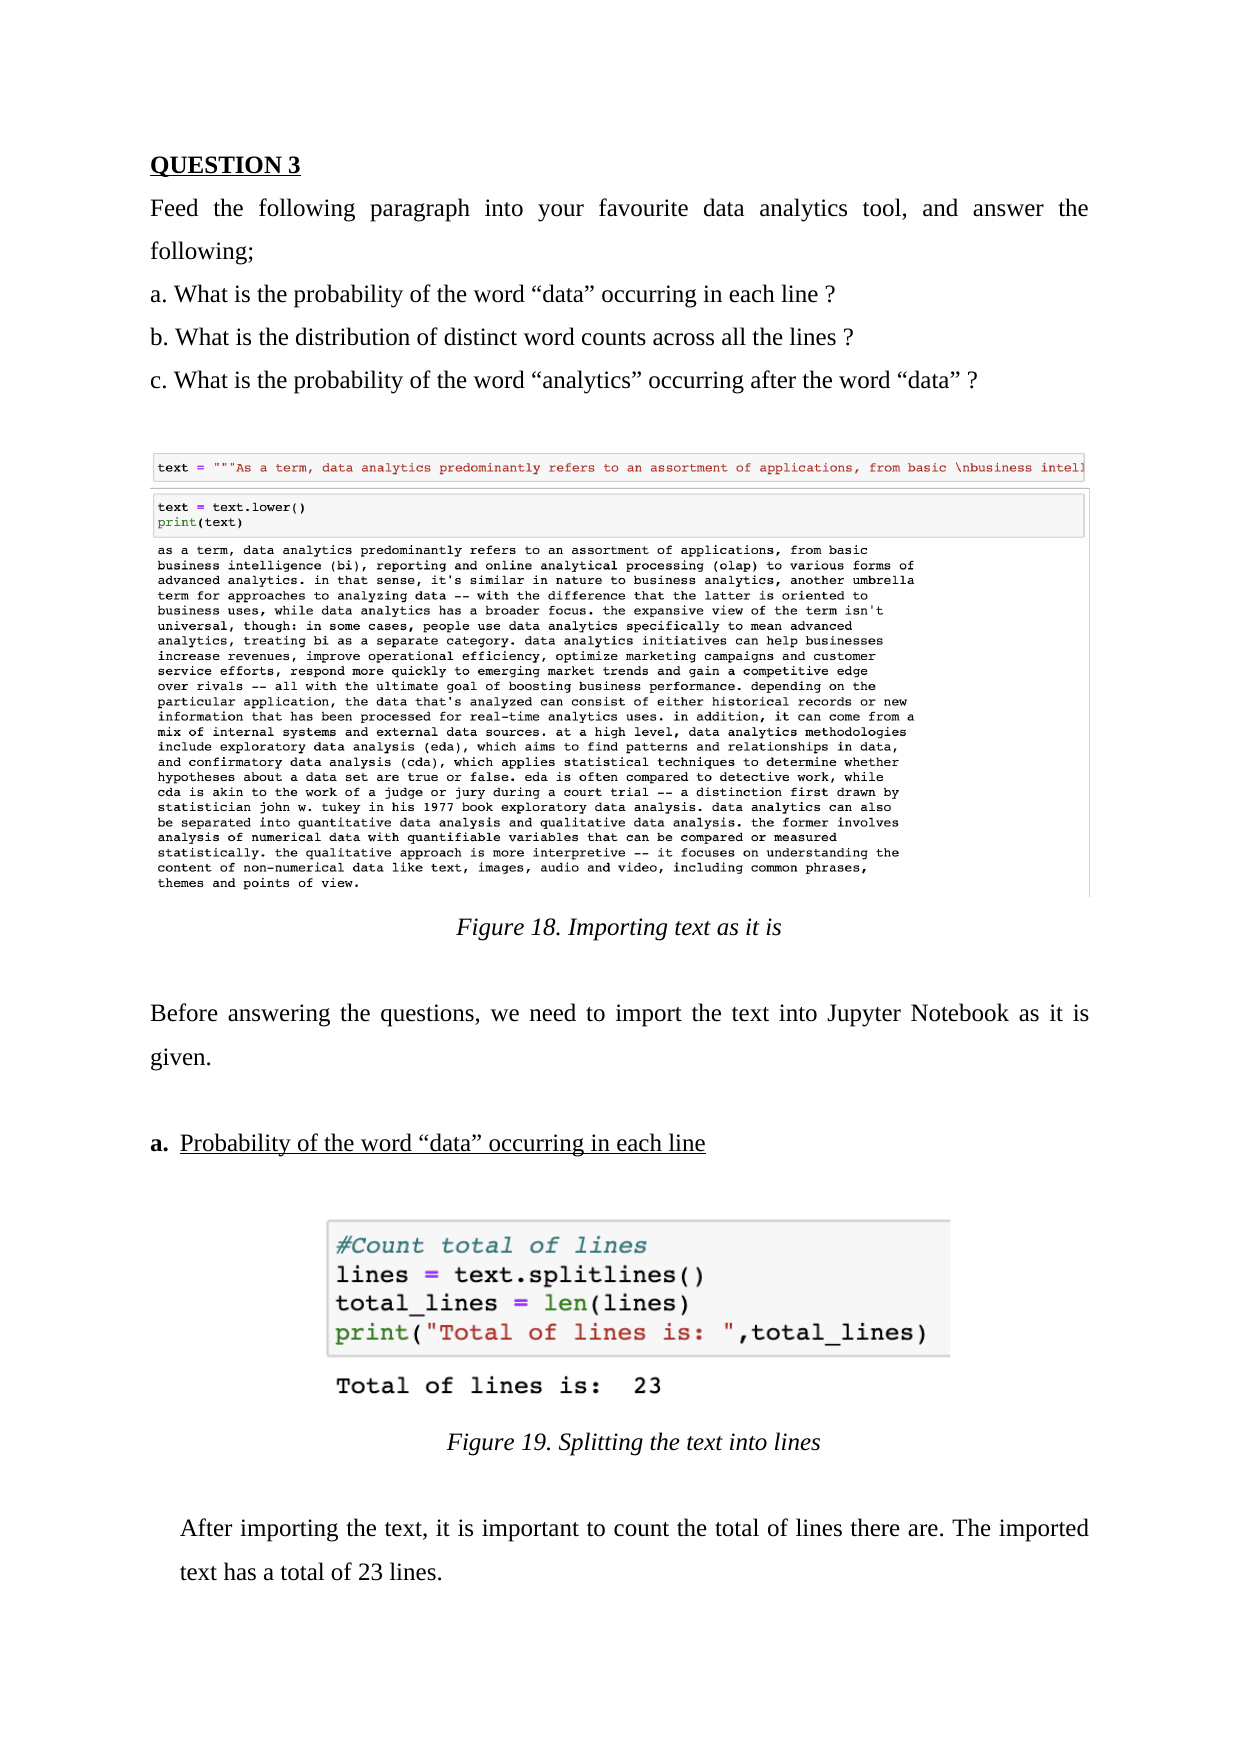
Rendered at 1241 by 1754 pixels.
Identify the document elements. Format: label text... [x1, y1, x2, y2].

text Figure 18. Importing text as it is [150, 912, 1090, 941]
list Figure 19. Splitting the text into lines [179, 1427, 1090, 1456]
list Probability of the word “data” occurring in each line [150, 1128, 1090, 1157]
list After importing the text, it is important to count the total of lines there are. The imported text has a total of 23 lines. [179, 1513, 1090, 1585]
text b. What is the distribution of distinct word counts across all the lines ? [150, 322, 1090, 351]
text Before answering the questions, we need to import the text into Jupyter Notebook as it is given. [150, 998, 1090, 1070]
text QUESTION 3 [150, 150, 1090, 179]
picture [150, 451, 1090, 897]
picture [319, 1214, 951, 1412]
text a. What is the probability of the word “data” occurring in each line ? [150, 279, 1090, 308]
text Feed the following paragraph into your favourite data analytics tool, and answer the following; [150, 193, 1090, 265]
text c. What is the probability of the word “analytics” occurring after the word “data” ? [150, 366, 1090, 394]
